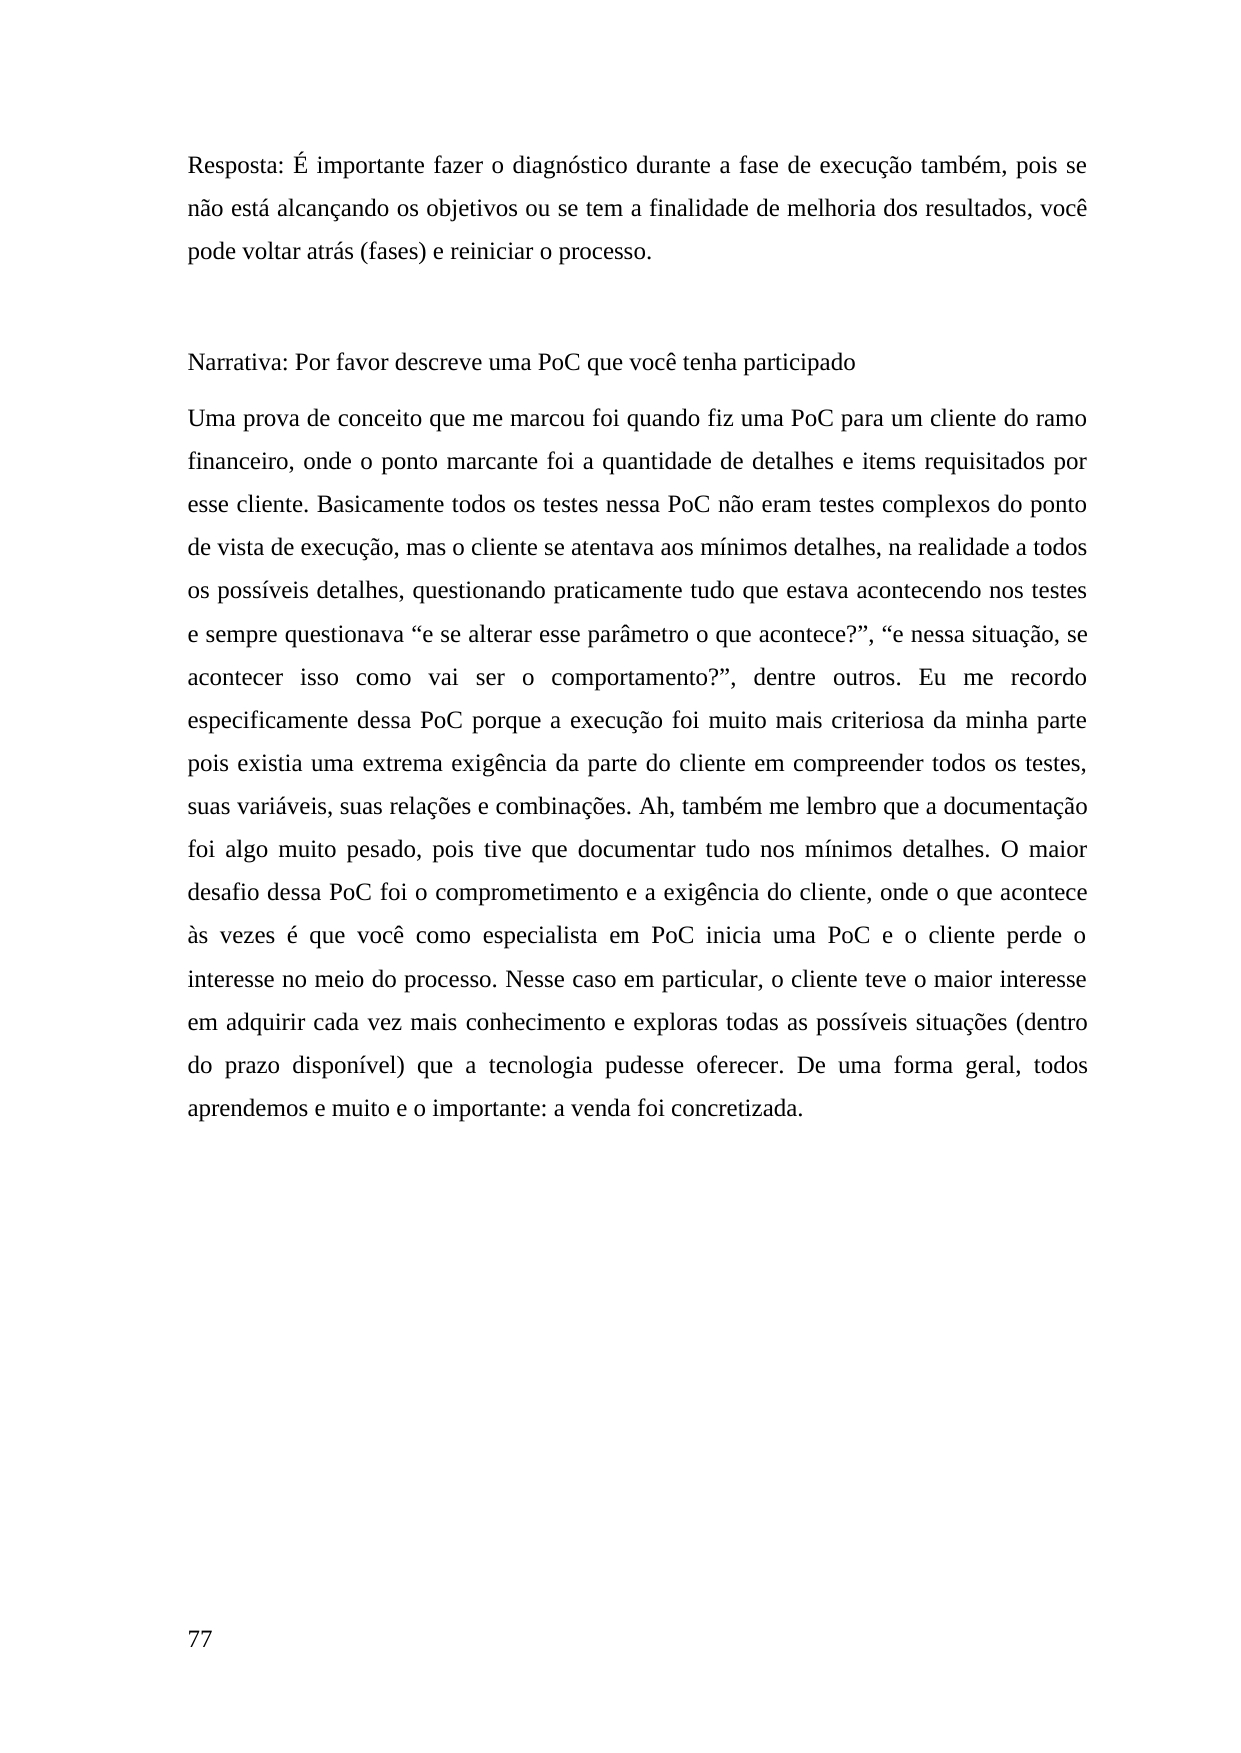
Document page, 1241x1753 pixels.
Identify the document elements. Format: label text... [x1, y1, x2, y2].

text Uma prova de conceito que me marcou foi quando fiz uma PoC para um cliente do ramo financeiro, onde o ponto marcante foi a quantidade de detalhes e items requisitados por esse cliente. Basicamente todos os testes nessa PoC não eram testes complexos do ponto de vista de execução, mas o cliente se atentava aos mínimos detalhes, na realidade a todos os possíveis detalhes, questionando praticamente tudo que estava acontecendo nos testes e sempre questionava “e se alterar esse parâmetro o que acontece?”, “e nessa situação, se acontecer isso como vai ser o comportamento?”, dentre outros. Eu me recordo especificamente dessa PoC porque a execução foi muito mais criteriosa da minha parte pois existia uma extrema exigência da parte do cliente em compreender todos os testes, suas variáveis, suas relações e combinações. Ah, também me lembro que a documentação foi algo muito pesado, pois tive que documentar tudo nos mínimos detalhes. O maior desafio dessa PoC foi o comprometimento e a exigência do cliente, onde o que acontece às vezes é que você como especialista em PoC inicia uma PoC e o cliente perde o interesse no meio do processo. Nesse caso em particular, o cliente teve o maior interesse em adquirir cada vez mais conhecimento e exploras todas as possíveis situações (dentro do prazo disponível) que a tecnologia pudesse oferecer. De uma forma geral, todos aprendemos e muito e o importante: a venda foi concretizada. [187, 403, 1088, 1122]
text Narrativa: Por favor descreve uma PoC que você tenha participado [187, 347, 1088, 376]
text Resposta: É importante fazer o diagnóstico durante a fase de execução também, pois se não está alcançando os objetivos ou se tem a finalidade de melhoria dos resultados, você pode voltar atrás (fases) e reiniciar o processo. [187, 150, 1088, 265]
